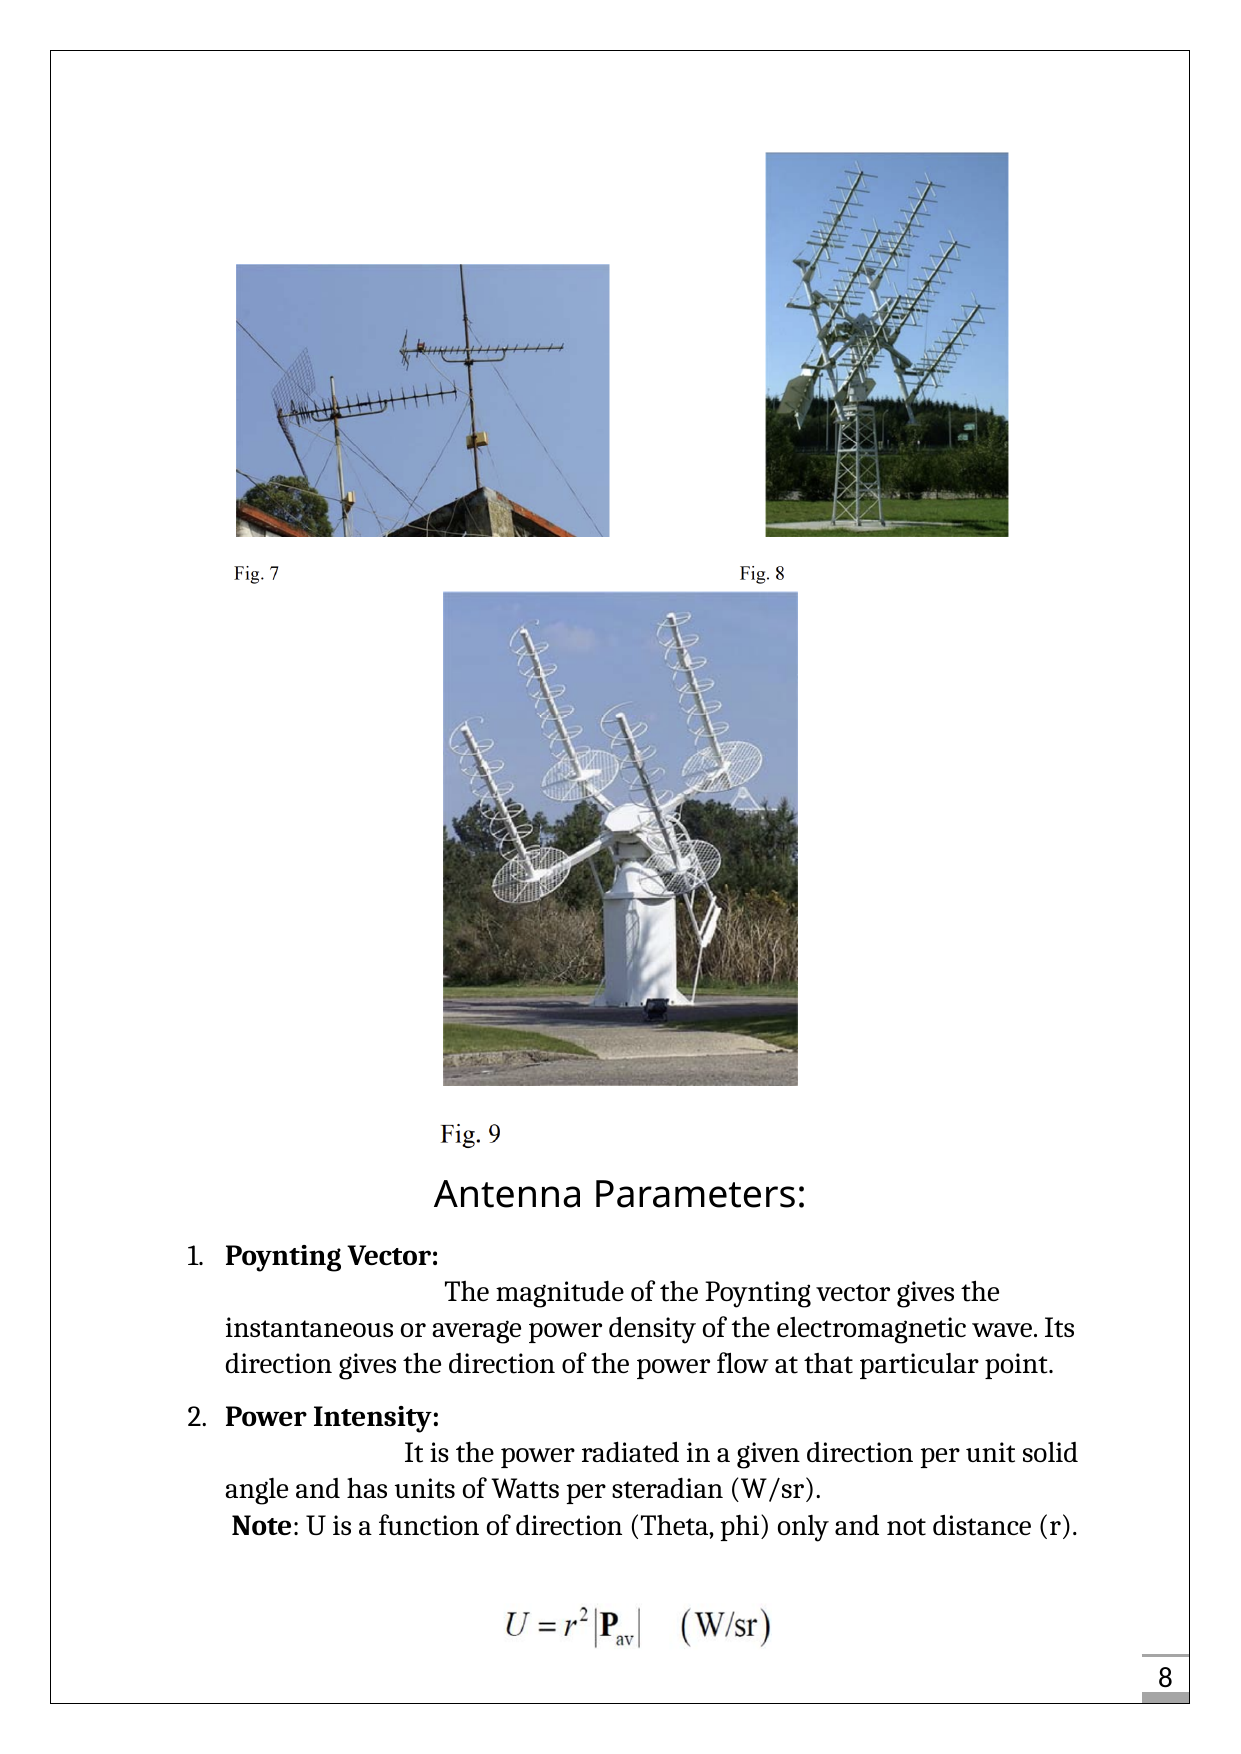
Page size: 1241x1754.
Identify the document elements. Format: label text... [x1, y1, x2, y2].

picture [229, 150, 1012, 584]
picture [495, 1596, 782, 1664]
picture [435, 586, 806, 1149]
list Poynting Vector: The magnitude of the Poynting vector gives the instantaneous or average power density of the electromagnetic wave. Its direction gives the direction of the power flow at that particular point. [187, 1239, 1090, 1381]
list Power Intensity: It is the power radiated in a given direction per unit solid angle and has units of Watts per steradian (W/sr). Note: U is a function of direction (Theta, phi) only and not distance (r). [187, 1400, 1090, 1542]
text Antenna Parameters: [150, 1167, 1090, 1218]
